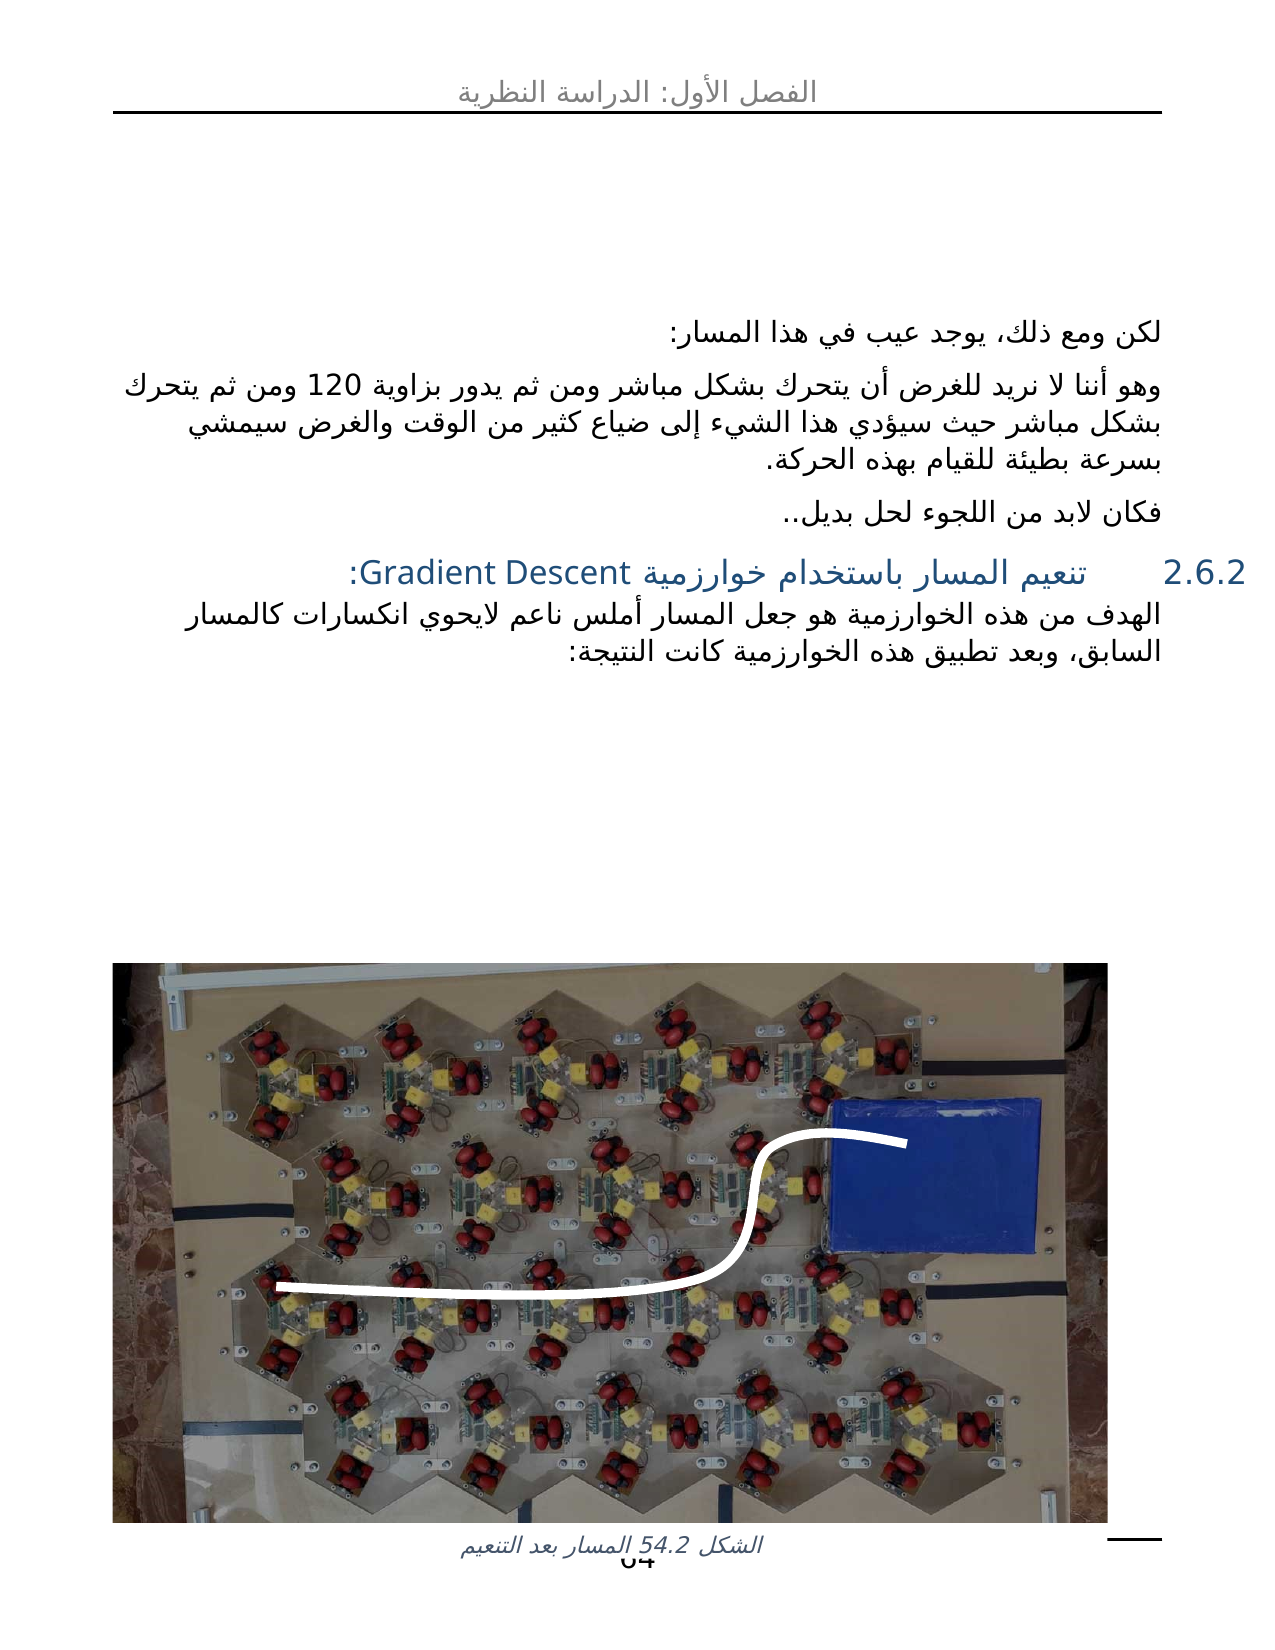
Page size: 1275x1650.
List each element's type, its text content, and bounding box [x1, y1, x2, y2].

text لكن ومع ذلك، يوجد عيب في هذا المسار: [112, 315, 1162, 349]
text وهو أننا لا نريد للغرض أن يتحرك بشكل مباشر ومن ثم يدور بزاوية 120 ومن ثم يتحرك بشكل مباشر حيث سيؤدي هذا الشيء إلى ضياع كثير من الوقت والغرض سيمشي بسرعة بطيئة للقيام بهذه الحركة. [112, 369, 1162, 476]
picture [112, 963, 1108, 1523]
text الهدف من هذه الخوارزمية هو جعل المسار أملس ناعم لايحوي انكسارات كالمسار السابق، وبعد تطبيق هذه الخوارزمية كانت النتيجة: [112, 598, 1162, 668]
text فكان لابد من اللجوء لحل بديل.. [112, 495, 1162, 529]
subtitle تنعيم المسار باستخدام خوارزمية Gradient Descent: [112, 549, 1162, 594]
